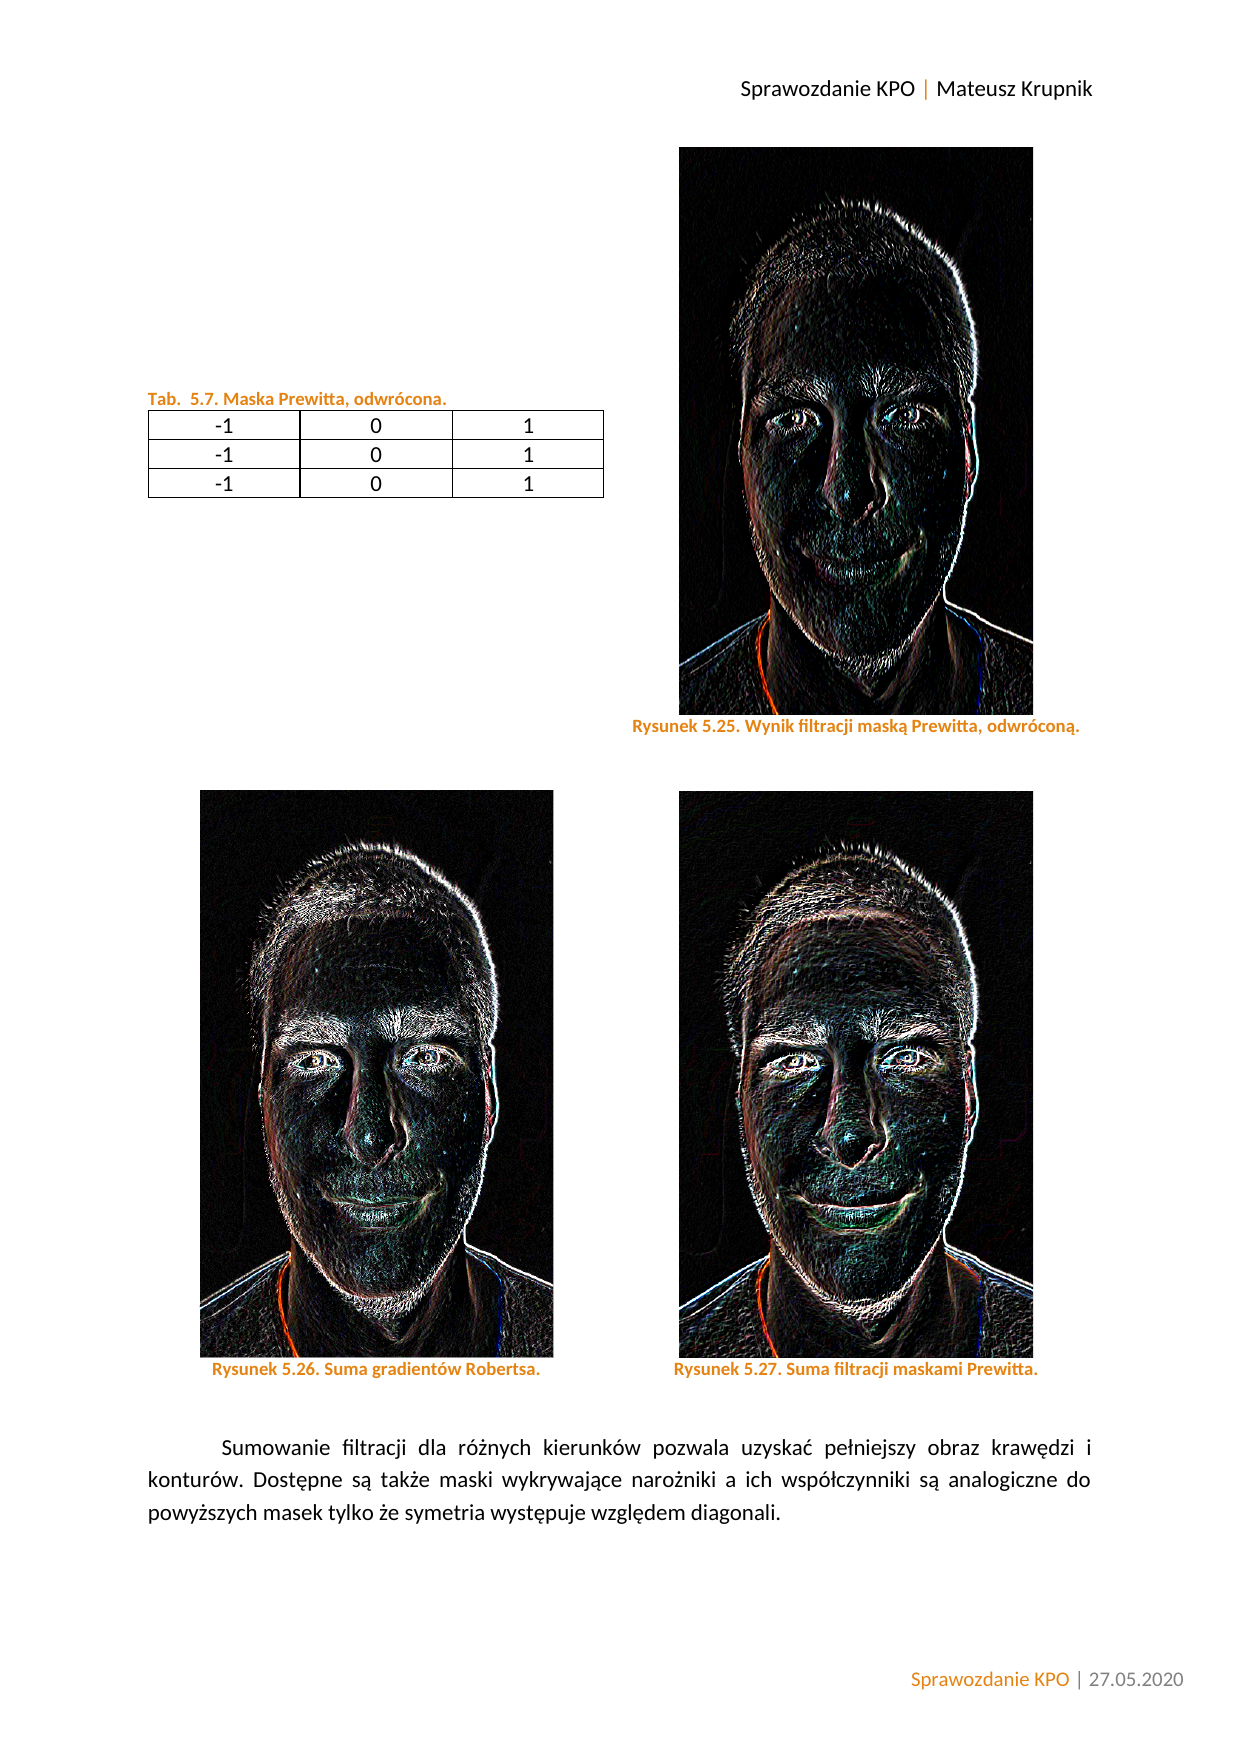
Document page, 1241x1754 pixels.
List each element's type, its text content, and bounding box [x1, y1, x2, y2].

picture [678, 790, 1034, 1358]
picture [199, 790, 554, 1358]
text Sumowanie filtracji dla różnych kierunków pozwala uzyskać pełniejszy obraz krawędzi i konturów. Dostępne są także maski wykrywające narożniki a ich współczynniki są analogiczne do powyższych masek tylko że symetria występuje względem diagonali. [148, 1433, 1093, 1526]
picture [678, 147, 1034, 715]
